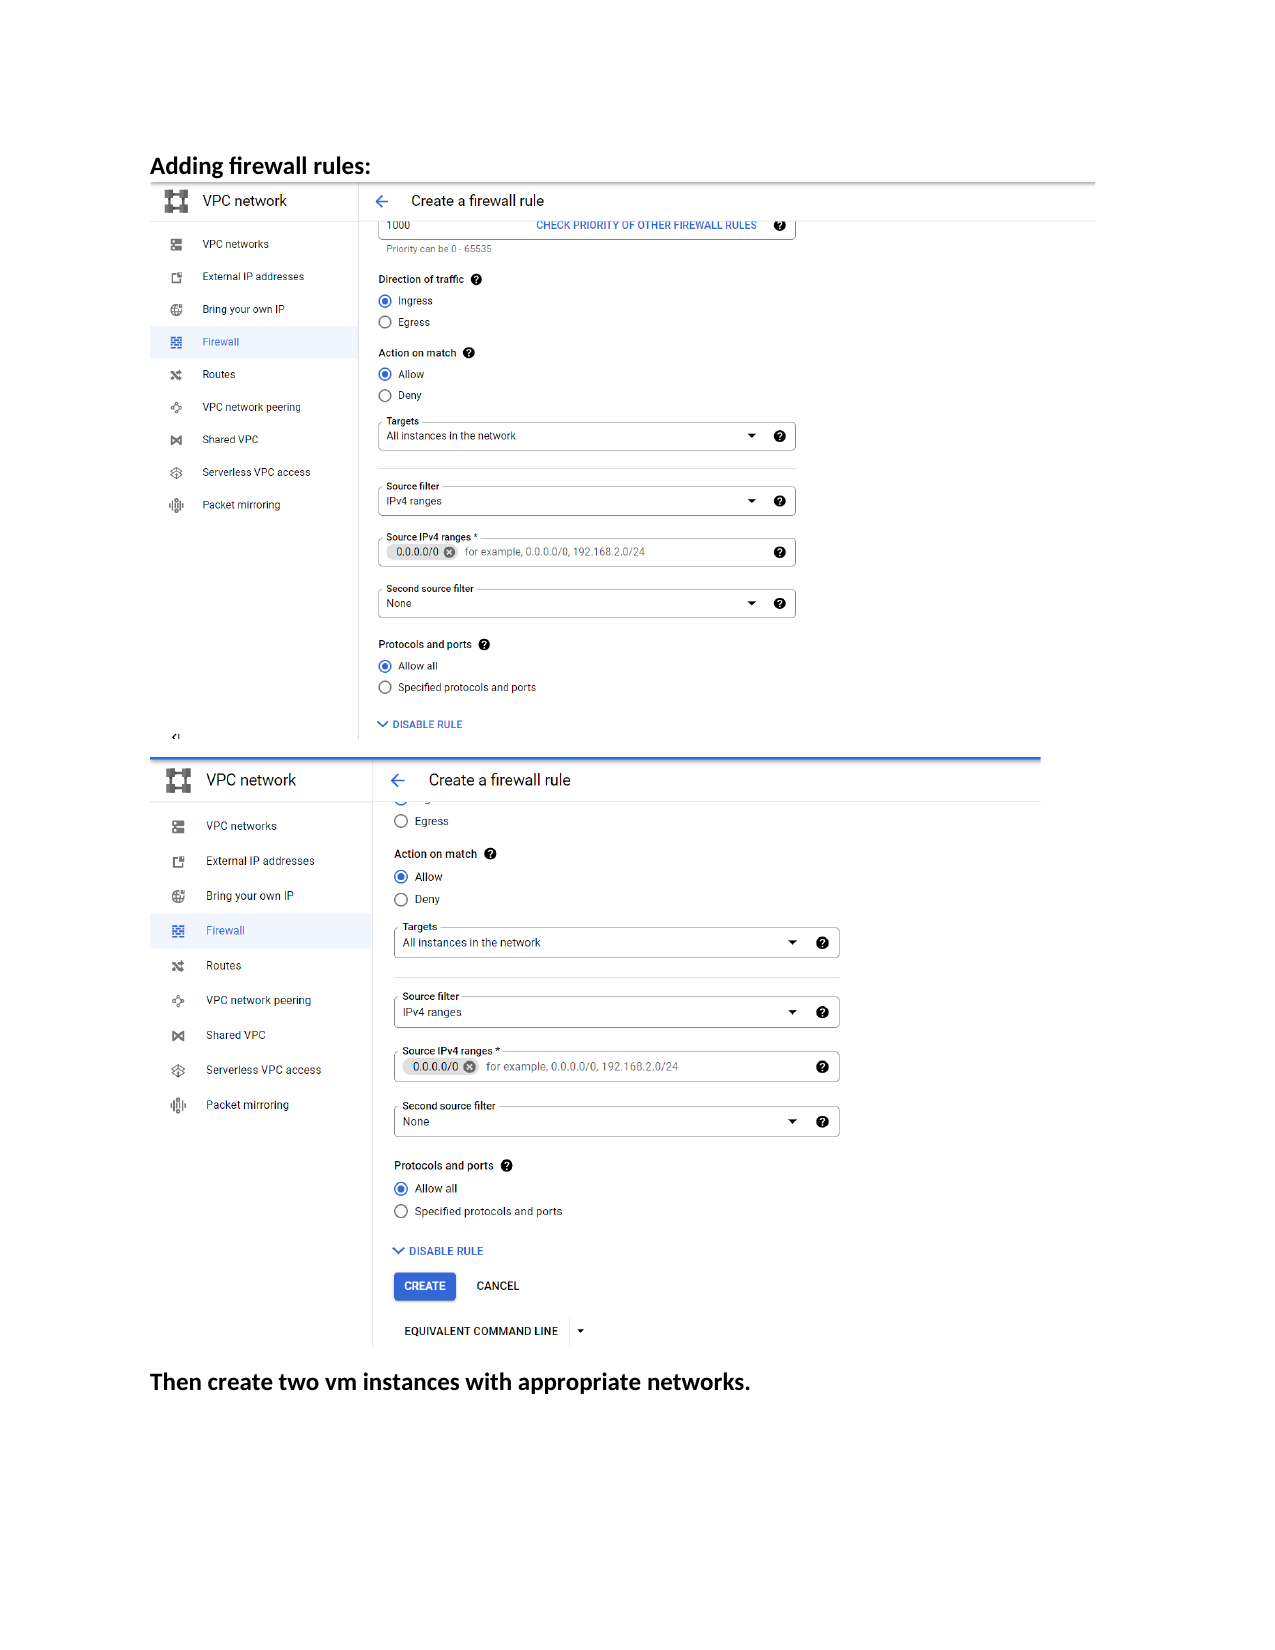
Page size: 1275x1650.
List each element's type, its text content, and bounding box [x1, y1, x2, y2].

picture [150, 757, 1041, 1347]
picture [150, 182, 1096, 739]
text Then create two vm instances with appropriate networks. [150, 1366, 1125, 1396]
